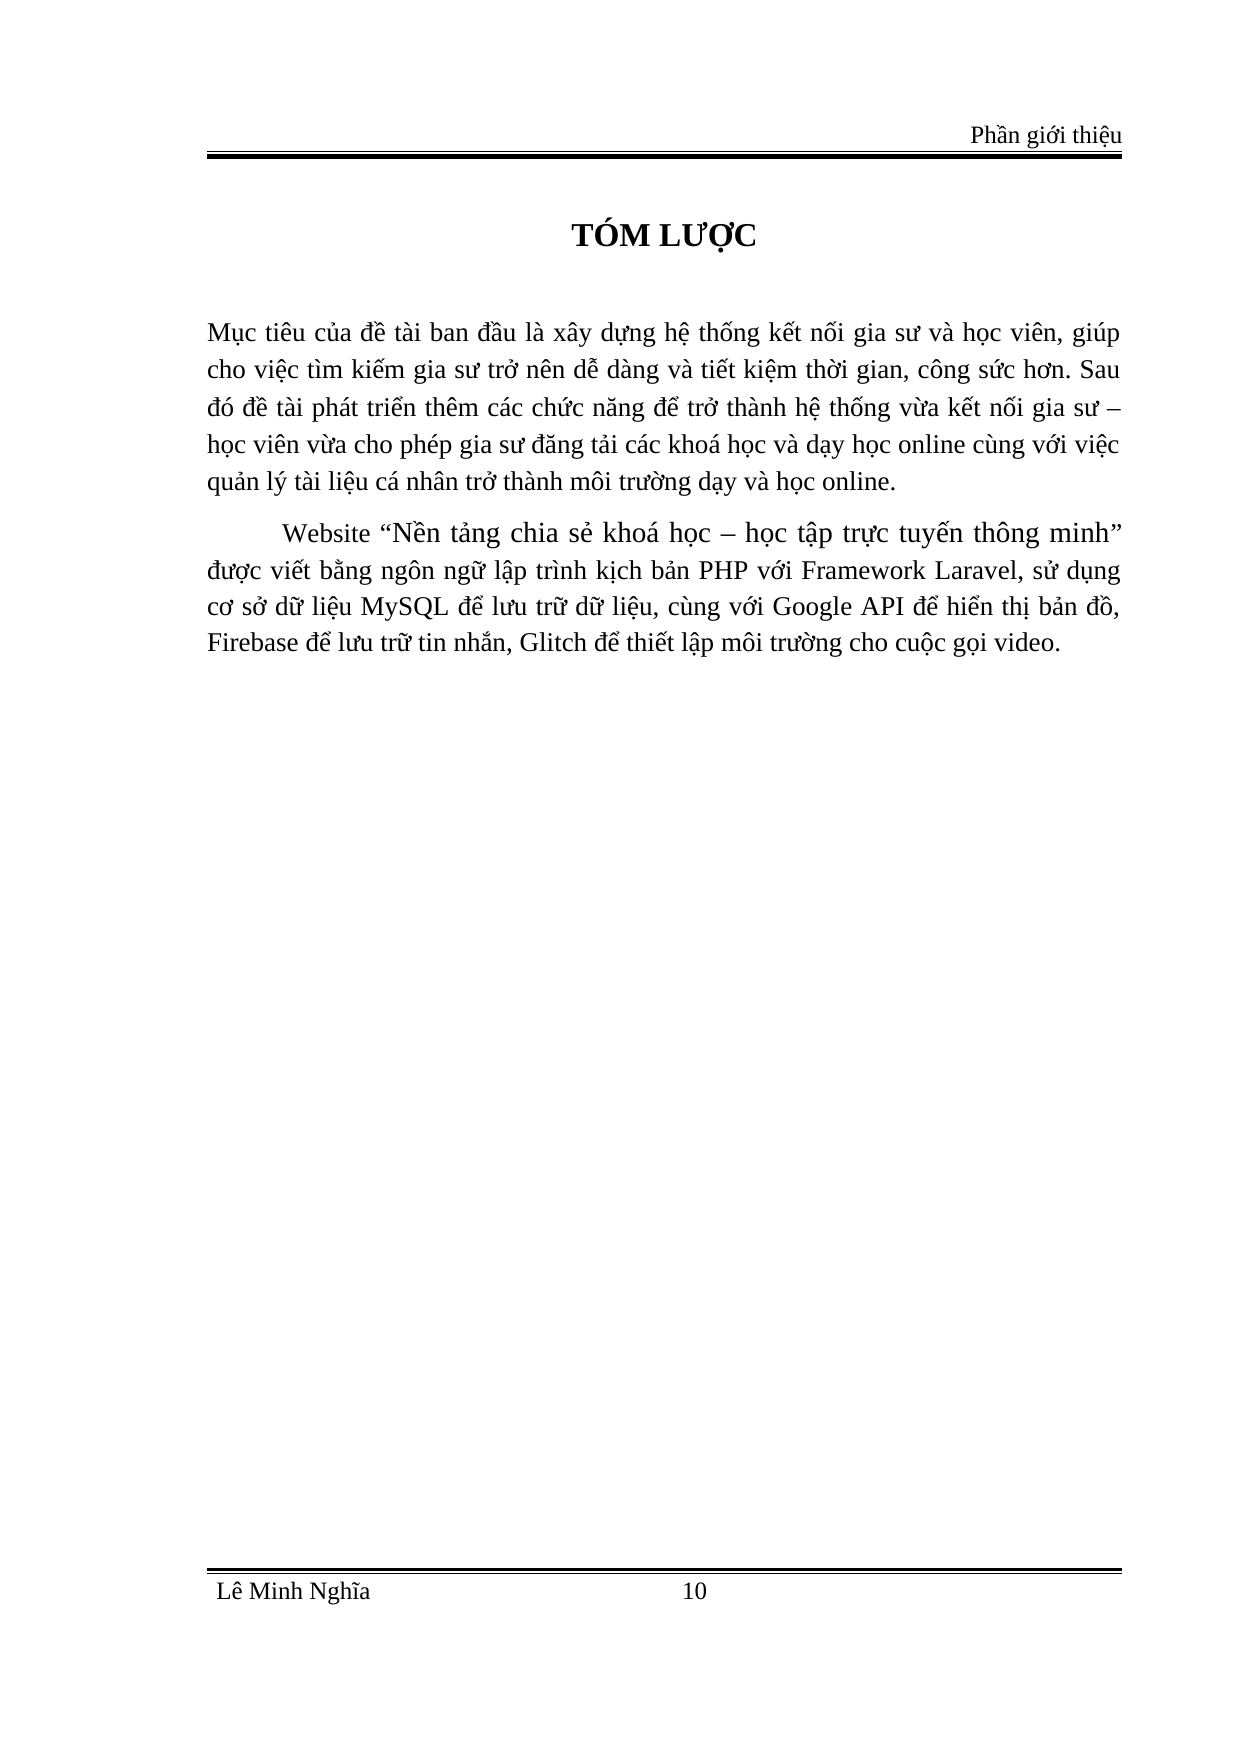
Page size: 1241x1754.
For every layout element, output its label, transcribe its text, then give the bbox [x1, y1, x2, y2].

subtitle TÓM LƯỢC [207, 216, 1122, 254]
text Website “Nền tảng chia sẻ khoá học – học tập trực tuyến thông minh” được viết bằng ngôn ngữ lập trình kịch bản PHP với Framework Laravel, sử dụng cơ sở dữ liệu MySQL để lưu trữ dữ liệu, cùng với Google API để hiển thị bản đồ, Firebase để lưu trữ tin nhắn, Glitch để thiết lập môi trường cho cuộc gọi video. [207, 515, 1122, 658]
text Mục tiêu của đề tài ban đầu là xây dựng hệ thống kết nối gia sư và học viên, giúp cho việc tìm kiếm gia sư trở nên dễ dàng và tiết kiệm thời gian, công sức hơn. Sau đó đề tài phát triển thêm các chức năng để trở thành hệ thống vừa kết nối gia sư – học viên vừa cho phép gia sư đăng tải các khoá học và dạy học online cùng với việc quản lý tài liệu cá nhân trở thành môi trường dạy và học online. [207, 316, 1122, 496]
